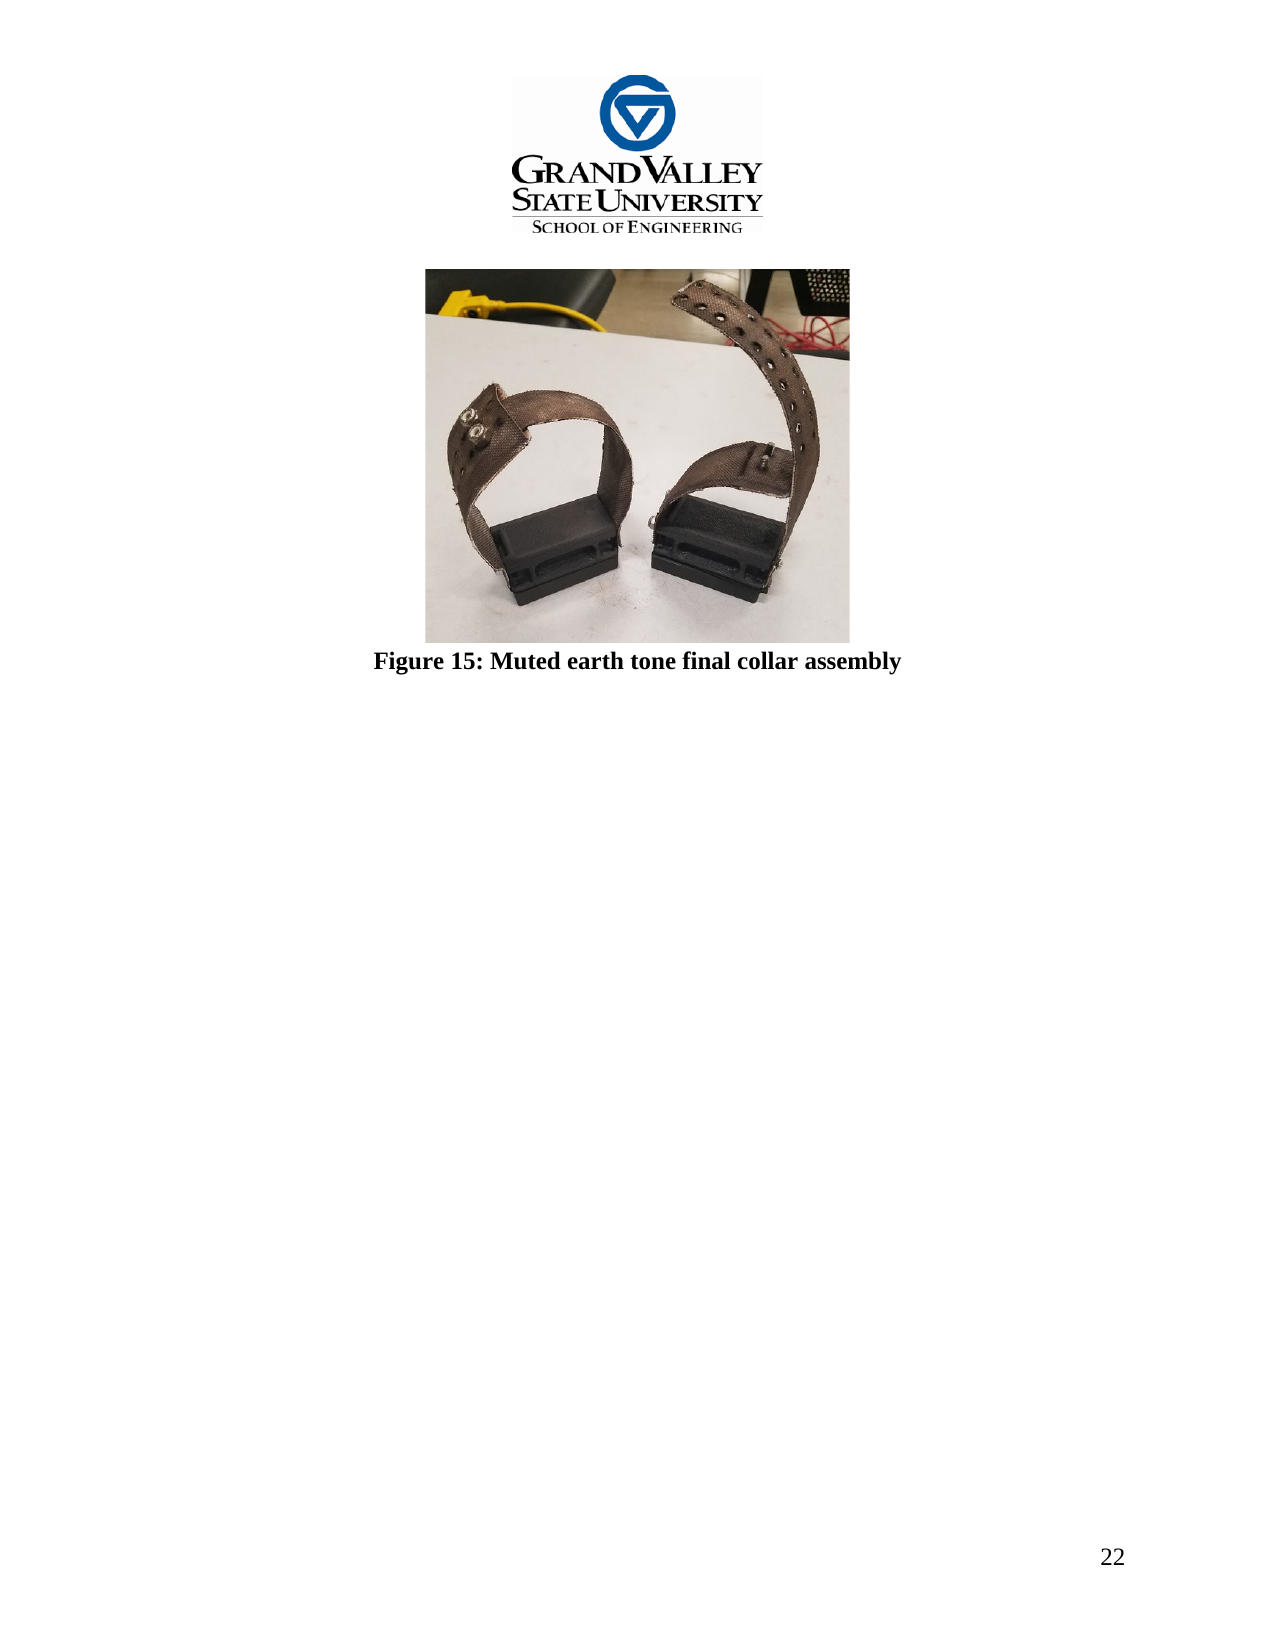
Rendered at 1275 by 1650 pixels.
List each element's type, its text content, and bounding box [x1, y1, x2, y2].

text Figure 15: Muted earth tone final collar assembly [150, 646, 1125, 675]
picture [512, 75, 763, 233]
picture [425, 269, 850, 643]
